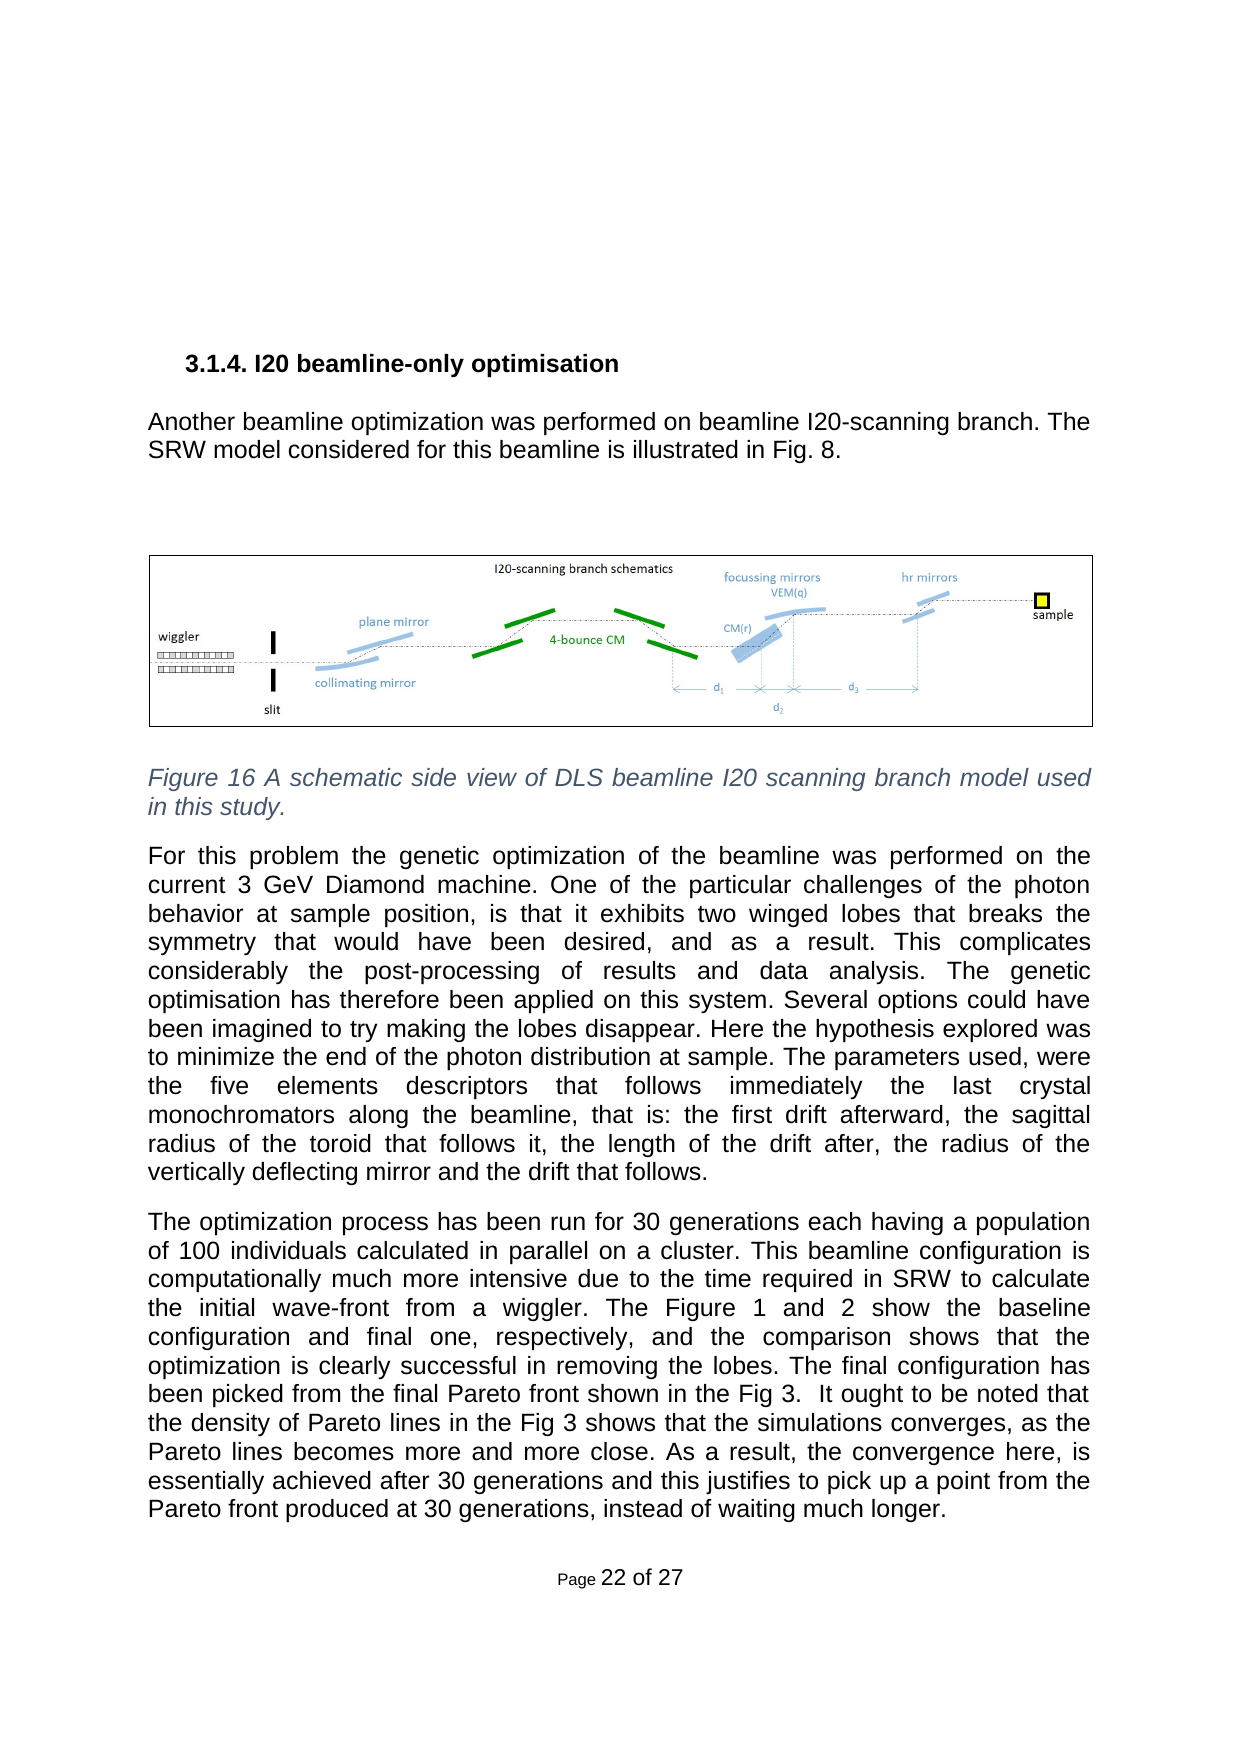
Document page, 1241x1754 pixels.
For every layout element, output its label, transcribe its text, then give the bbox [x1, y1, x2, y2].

text 3.1.4. I20 beamline-only optimisation [148, 349, 1092, 378]
text For this problem the genetic optimization of the beamline was performed on the current 3 GeV Diamond machine. One of the particular challenges of the photon behavior at sample position, is that it exhibits two winged lobes that breaks the symmetry that would have been desired, and as a result. This complicates considerably the post-processing of results and data analysis. The genetic optimisation has therefore been applied on this system. Several options could have been imagined to try making the lobes disappear. Here the hypothesis explored was to minimize the end of the photon distribution at sample. The parameters used, were the five elements descriptors that follows immediately the last crystal monochromators along the beamline, that is: the first drift afterward, the sagittal radius of the toroid that follows it, the length of the drift after, the radius of the vertically deflecting mirror and the drift that follows. [148, 841, 1092, 1186]
text Figure 16 A schematic side view of DLS beamline I20 scanning branch model used in this study. [148, 763, 1092, 820]
text The optimization process has been run for 30 generations each having a population of 100 individuals calculated in parallel on a cluster. This beamline configuration is computationally much more intensive due to the time required in SRW to calculate the initial wave-front from a wiggler. The Figure 1 and 2 show the baseline configuration and final one, respectively, and the comparison shows that the optimization is clearly successful in removing the lobes. The final configuration has been picked from the final Pareto front shown in the Fig 3. It ought to be noted that the density of Pareto lines in the Fig 3 shows that the simulations converges, as the Pareto lines becomes more and more close. As a result, the convergence here, is essentially achieved after 30 generations and this justifies to pick up a point from the Pareto front produced at 30 generations, instead of waiting much longer. [148, 1207, 1092, 1523]
picture [150, 556, 1092, 726]
text Another beamline optimization was performed on beamline I20-scanning branch. The SRW model considered for this beamline is illustrated in Fig. 8. [148, 406, 1092, 464]
